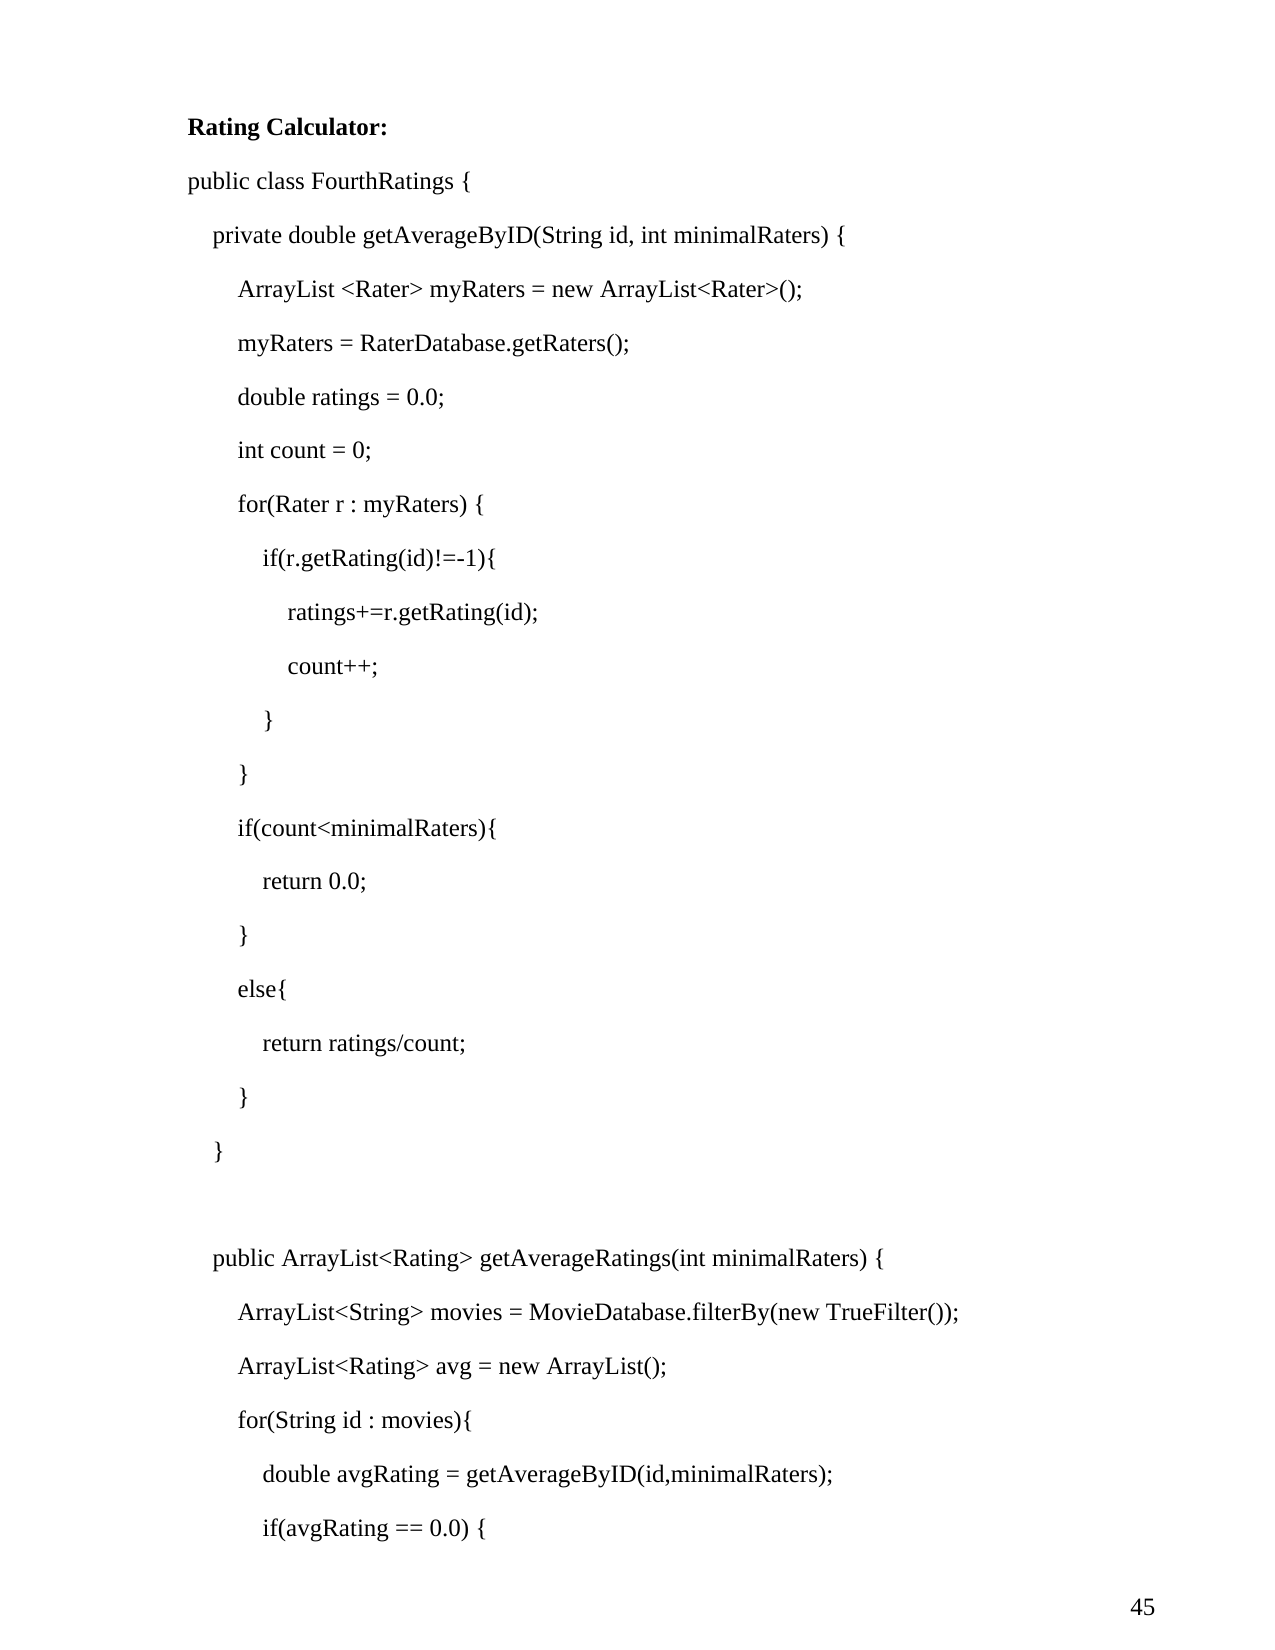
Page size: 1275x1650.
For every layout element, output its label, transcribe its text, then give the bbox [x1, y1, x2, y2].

text public ArrayList<Rating> getAverageRatings(int minimalRaters) { [187, 1243, 1155, 1272]
text public class FourthRatings { [187, 166, 1155, 195]
text ratings+=r.getRating(id); [187, 597, 1155, 626]
text double ratings = 0.0; [187, 382, 1155, 411]
text ArrayList<String> movies = MovieDatabase.filterBy(new TrueFilter()); [187, 1297, 1155, 1326]
text else{ [187, 974, 1155, 1003]
text double avgRating = getAverageByID(id,minimalRaters); [187, 1459, 1155, 1488]
text private double getAverageByID(String id, int minimalRaters) { [187, 220, 1155, 249]
text return 0.0; [187, 866, 1155, 895]
text for(Rater r : myRaters) { [187, 489, 1155, 518]
text } [187, 1136, 1155, 1164]
text count++; [187, 651, 1155, 680]
text int count = 0; [187, 436, 1155, 464]
text } [187, 1082, 1155, 1111]
text } [187, 920, 1155, 949]
text if(count<minimalRaters){ [187, 813, 1155, 841]
text Rating Calculator: [187, 112, 1155, 141]
text } [187, 759, 1155, 787]
text ArrayList <Rater> myRaters = new ArrayList<Rater>(); [187, 274, 1155, 303]
text myRaters = RaterDatabase.getRaters(); [187, 328, 1155, 357]
text ArrayList<Rating> avg = new ArrayList(); [187, 1351, 1155, 1380]
text for(String id : movies){ [187, 1405, 1155, 1434]
text if(avgRating == 0.0) { [187, 1513, 1155, 1541]
text } [187, 705, 1155, 734]
text if(r.getRating(id)!=-1){ [187, 543, 1155, 572]
text return ratings/count; [187, 1028, 1155, 1057]
